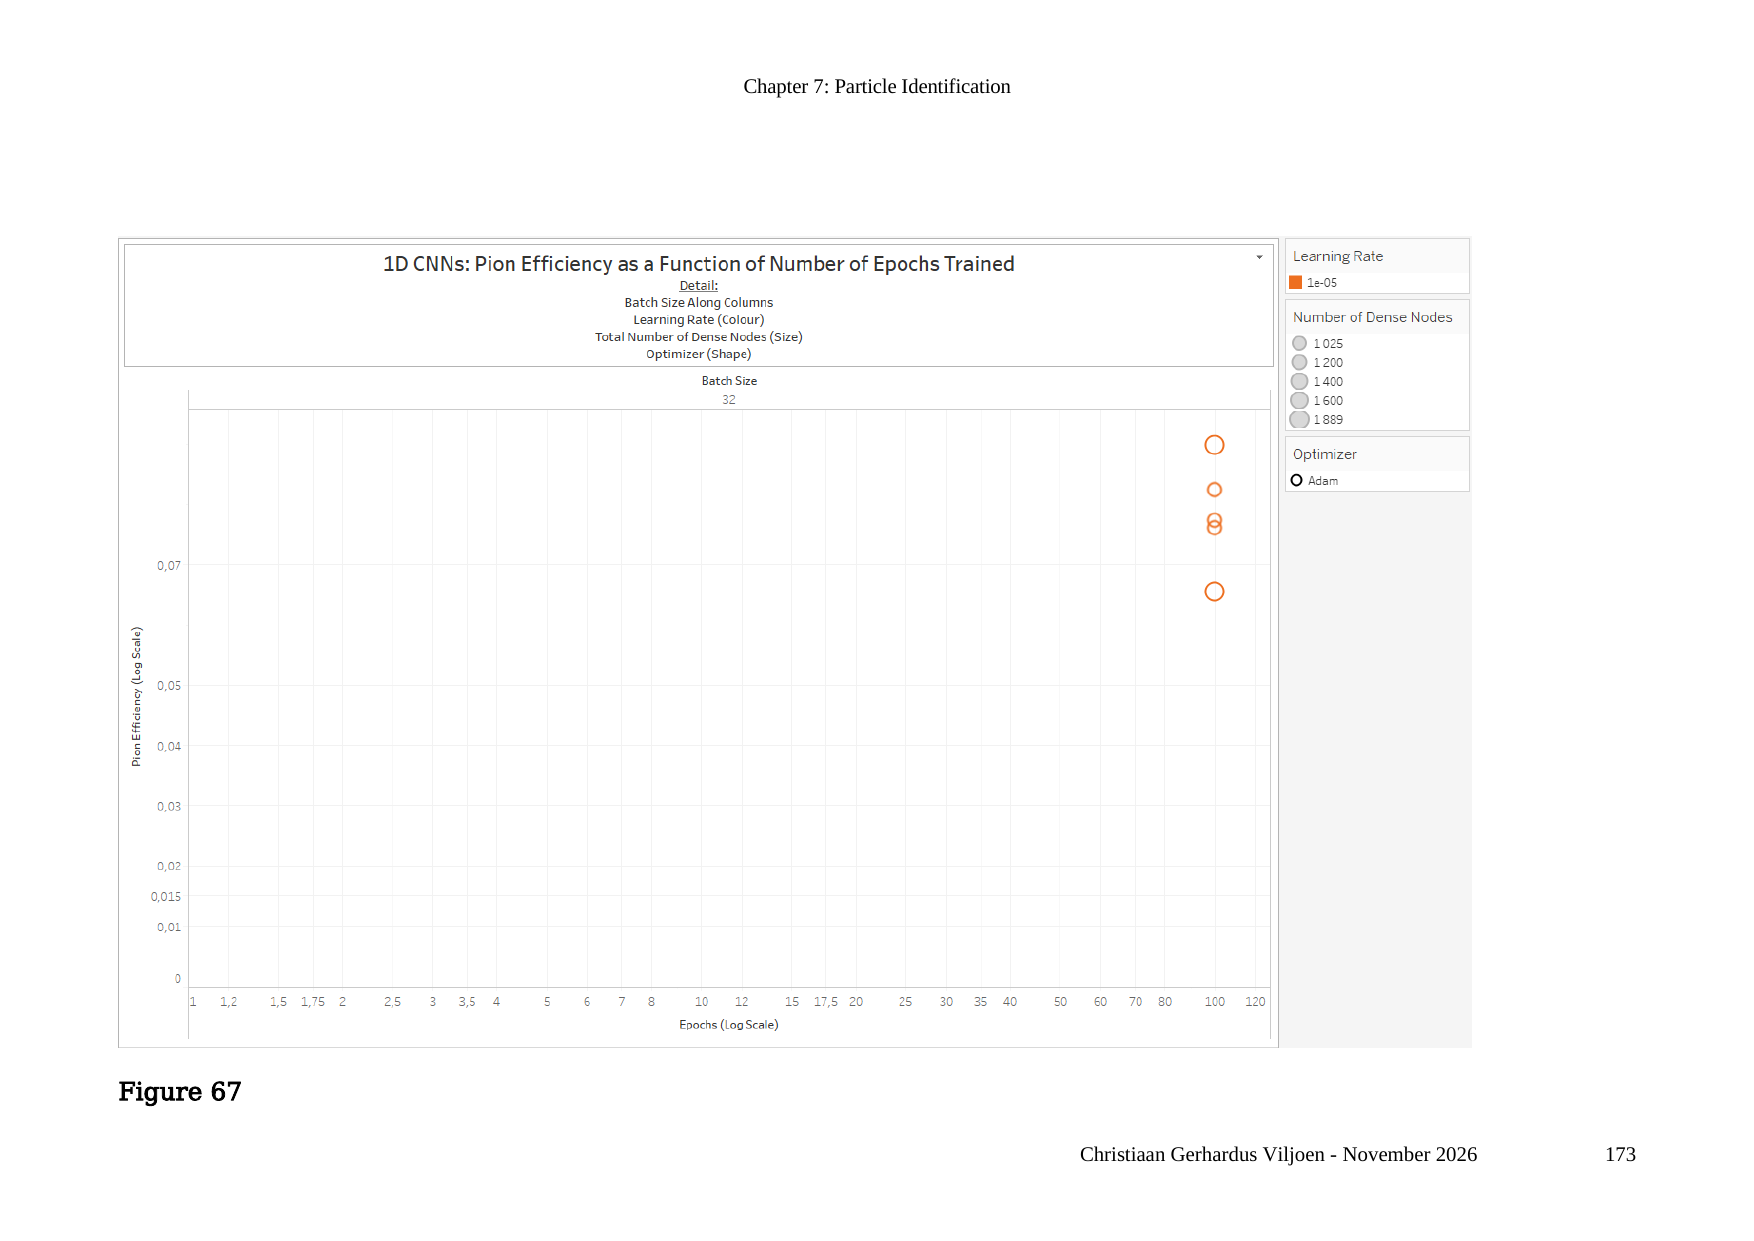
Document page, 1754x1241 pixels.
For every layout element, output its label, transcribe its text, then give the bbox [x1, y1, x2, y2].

picture [118, 236, 1472, 1048]
